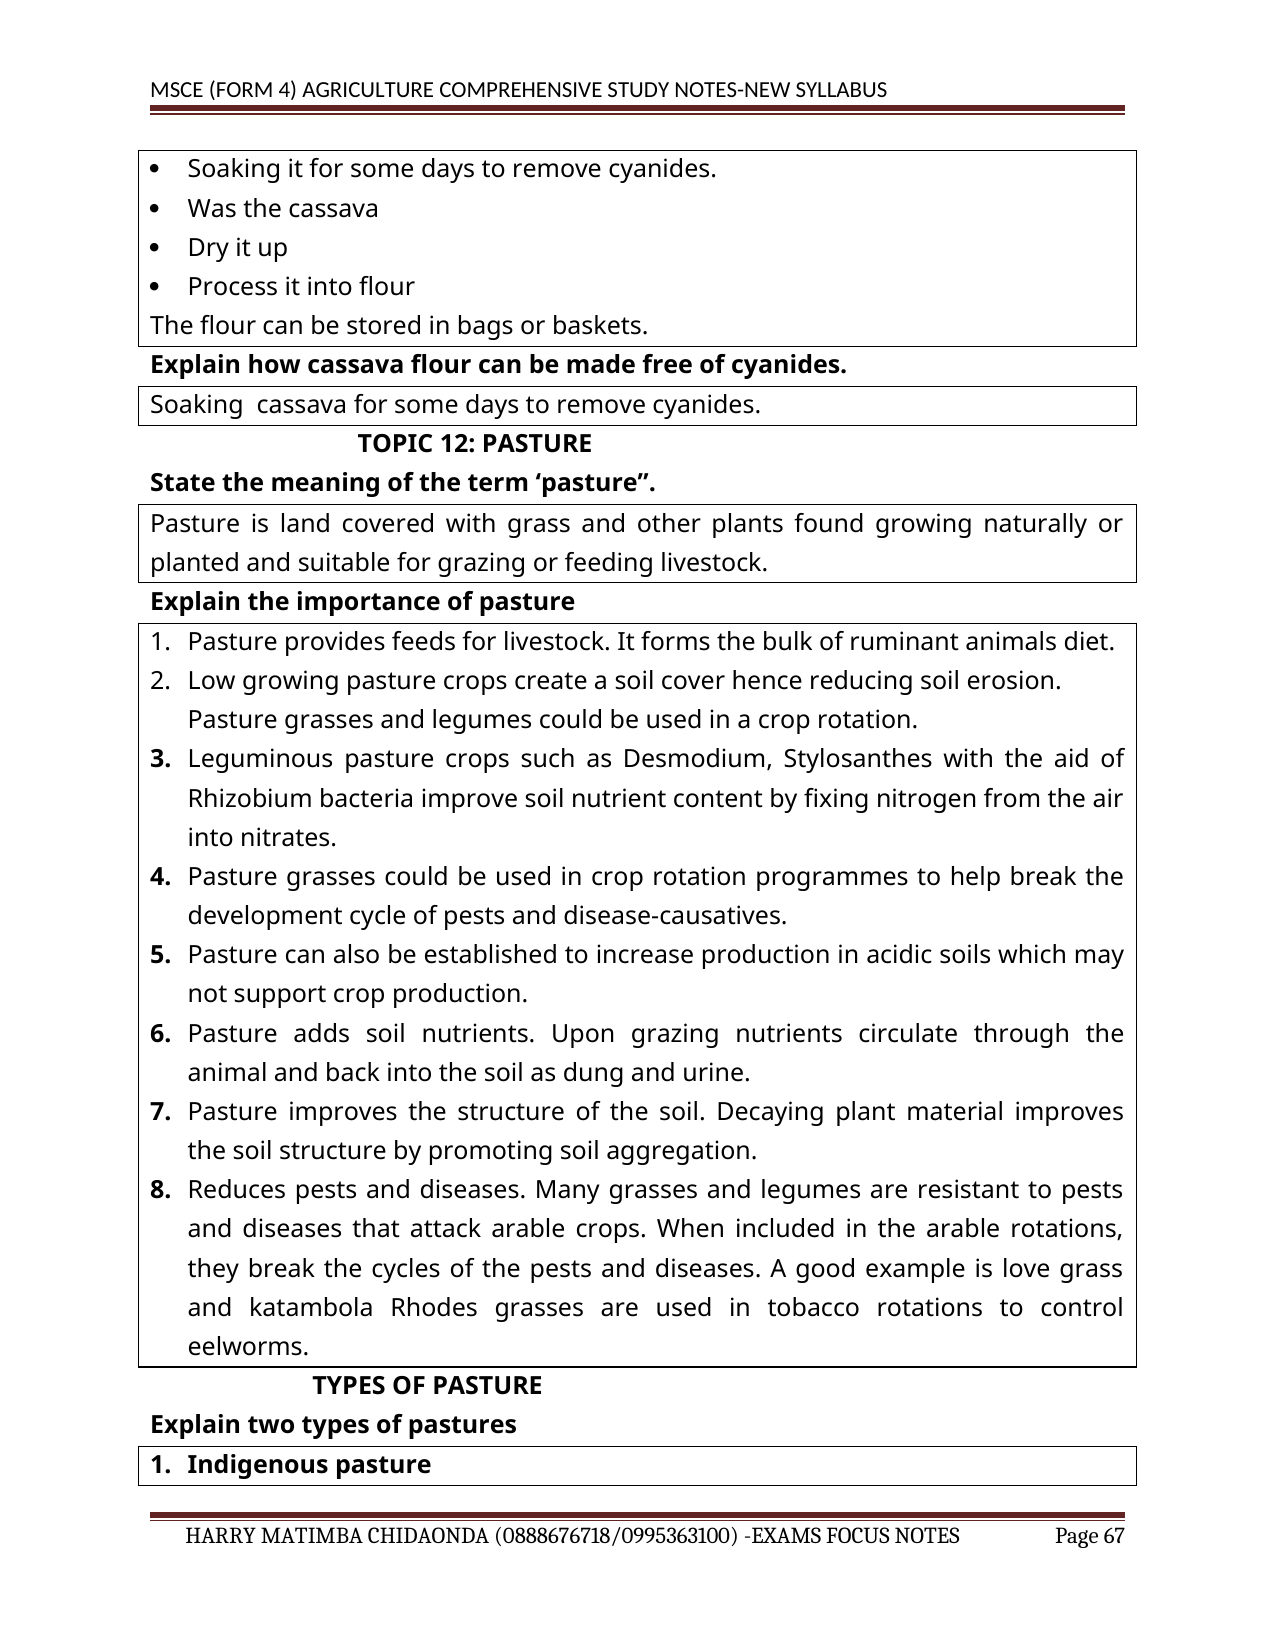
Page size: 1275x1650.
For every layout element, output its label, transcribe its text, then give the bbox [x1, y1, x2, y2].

text Explain two types of pastures [150, 1407, 1125, 1441]
table_header Pasture provides feeds for livestock. It forms the bulk of ruminant animals diet. Low growing pasture crops create a soil cover hence reducing soil erosion. Pasture grasses and legumes could be used in a crop rotation. Leguminous pasture crops such as Desmodium, Stylosanthes with the aid of Rhizobium bacteria improve soil nutrient content by fixing nitrogen from the air into nitrates. Pasture grasses could be used in crop rotation programmes to help break the development cycle of pests and disease-causatives. Pasture can also be established to increase production in acidic soils which may not support crop production. Pasture adds soil nutrients. Upon grazing nutrients circulate through the animal and back into the soil as dung and urine. Pasture improves the structure of the soil. Decaying plant material improves the soil structure by promoting soil aggregation. Reduces pests and diseases. Many grasses and legumes are resistant to pests and diseases that attack arable crops. When included in the arable rotations, they break the cycles of the pests and diseases. A good example is love grass and katambola Rhodes grasses are used in tobacco rotations to control eelworms. [139, 624, 1136, 1366]
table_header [139, 151, 1136, 346]
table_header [139, 1447, 1136, 1485]
text Explain how cassava flour can be made free of cyanides. [150, 347, 1125, 381]
text Explain the importance of pasture [150, 583, 1125, 617]
text TOPIC 12: PASTURE [150, 426, 1125, 460]
table_header Soaking cassava for some days to remove cyanides. [139, 387, 1136, 425]
table_header Pasture is land covered with grass and other plants found growing naturally or planted and suitable for grazing or feeding livestock. [139, 505, 1136, 582]
text TYPES OF PASTURE [150, 1368, 1125, 1402]
text State the meaning of the term ‘pasture”. [150, 465, 1125, 499]
